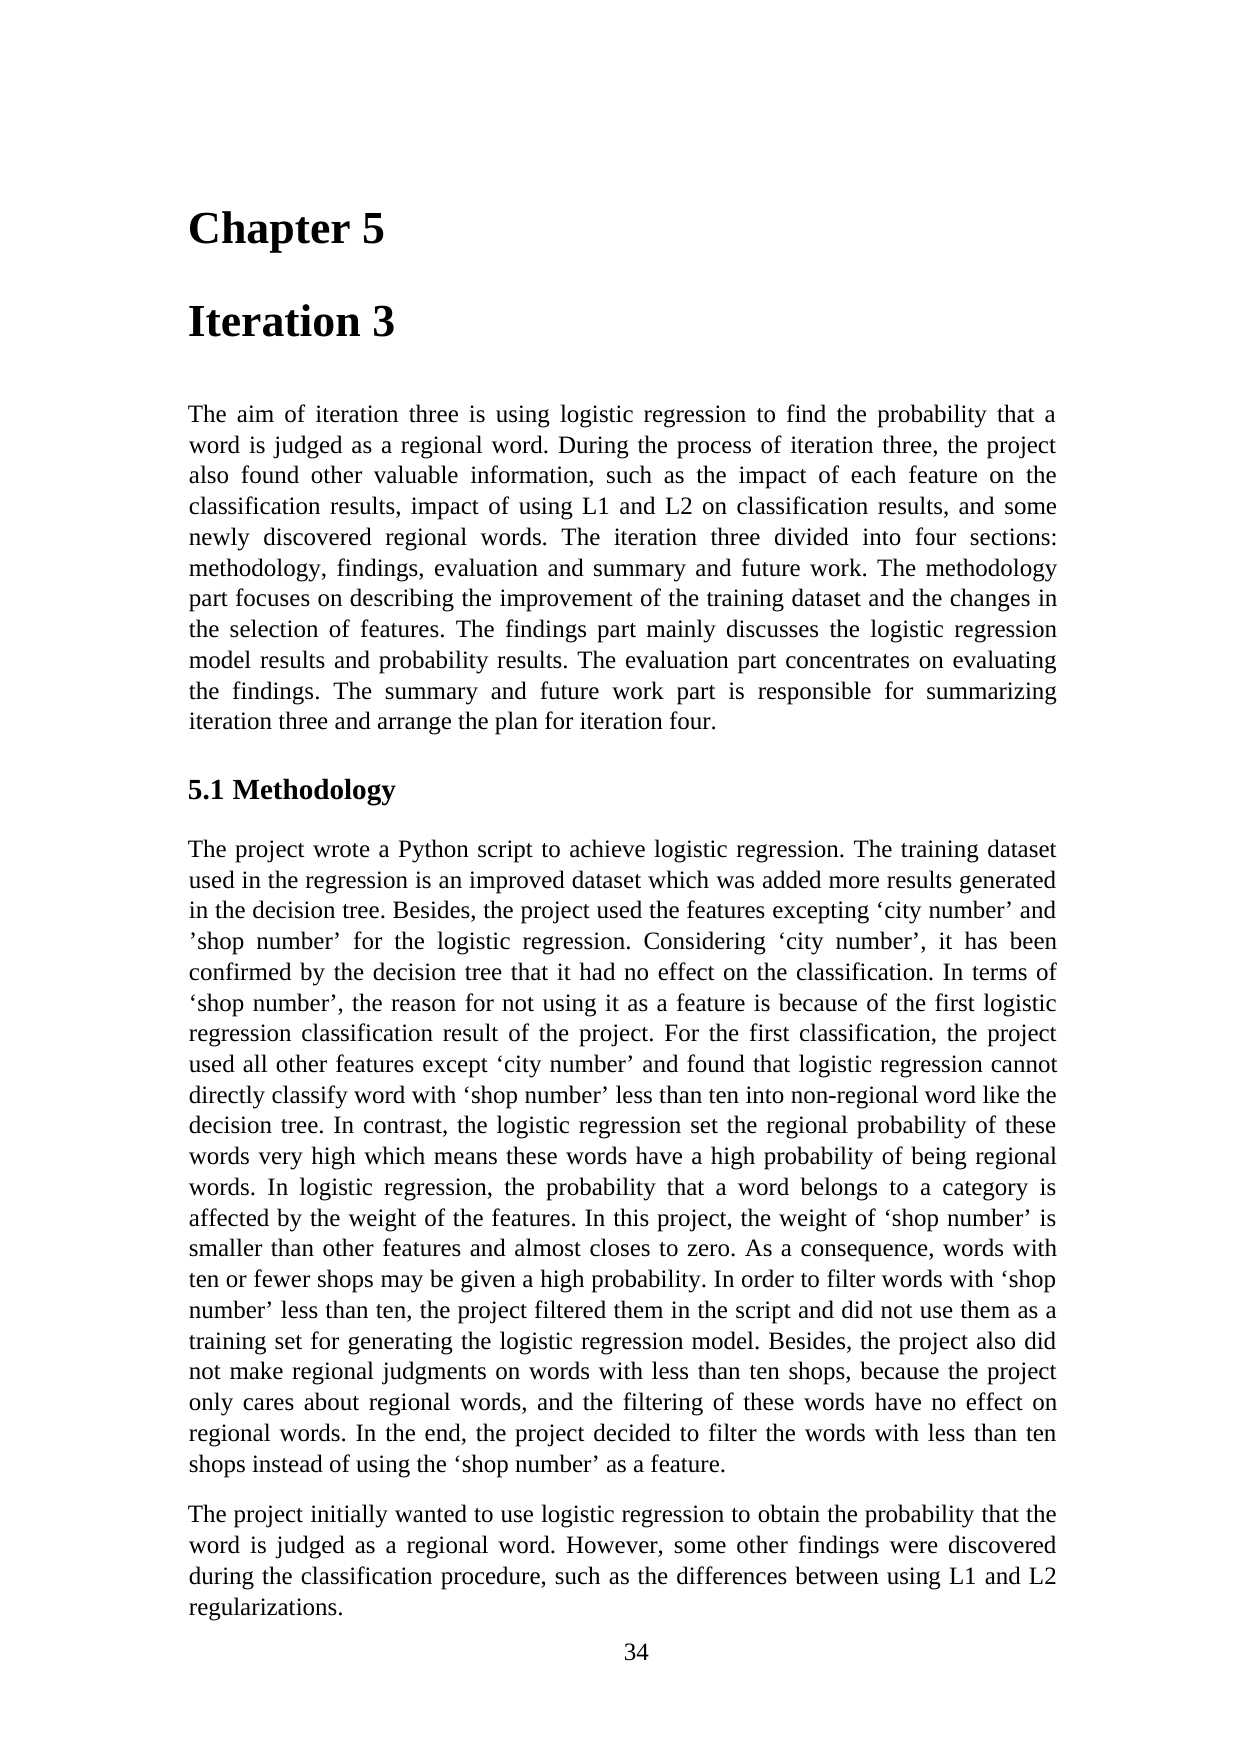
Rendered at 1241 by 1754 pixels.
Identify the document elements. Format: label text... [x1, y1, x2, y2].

subtitle 5.1 Methodology [188, 772, 1058, 806]
text The project wrote a Python script to achieve logistic regression. The training dataset used in the regression is an improved dataset which was added more results generated in the decision tree. Besides, the project used the features excepting ‘city number’ and ’shop number’ for the logistic regression. Considering ‘city number’, it has been confirmed by the decision tree that it had no effect on the classification. In terms of ‘shop number’, the reason for not using it as a feature is because of the first logistic regression classification result of the project. For the first classification, the project used all other features except ‘city number’ and found that logistic regression cannot directly classify word with ‘shop number’ less than ten into non-regional word like the decision tree. In contrast, the logistic regression set the regional probability of these words very high which means these words have a high probability of being regional words. In logistic regression, the probability that a word belongs to a category is affected by the weight of the features. In this project, the weight of ‘shop number’ is smaller than other features and almost closes to zero. As a consequence, words with ten or fewer shops may be given a high probability. In order to filter words with ‘shop number’ less than ten, the project filtered them in the script and did not use them as a training set for generating the logistic regression model. Besides, the project also did not make regional judgments on words with less than ten shops, because the project only cares about regional words, and the filtering of these words have no effect on regional words. In the end, the project decided to filter the words with less than ten shops instead of using the ‘shop number’ as a feature. [188, 834, 1058, 1477]
text The aim of iteration three is using logistic regression to find the probability that a word is judged as a regional word. During the process of iteration three, the project also found other valuable information, such as the impact of each feature on the classification results, impact of using L1 and L2 on classification results, and some newly discovered regional words. The iteration three divided into four sections: methodology, findings, evaluation and summary and future work. The methodology part focuses on describing the improvement of the training dataset and the changes in the selection of features. The findings part mainly discusses the logistic regression model results and probability results. The evaluation part concentrates on evaluating the findings. The summary and future work part is responsible for summarizing iteration three and arrange the plan for iteration four. [188, 399, 1058, 735]
subtitle Iteration 3 [188, 293, 1058, 346]
text The project initially wanted to use logistic regression to obtain the probability that the word is judged as a regional word. However, some other findings were discovered during the classification procedure, such as the differences between using L1 and L2 regularizations. [188, 1499, 1058, 1620]
text Chapter 5 [188, 201, 1058, 253]
